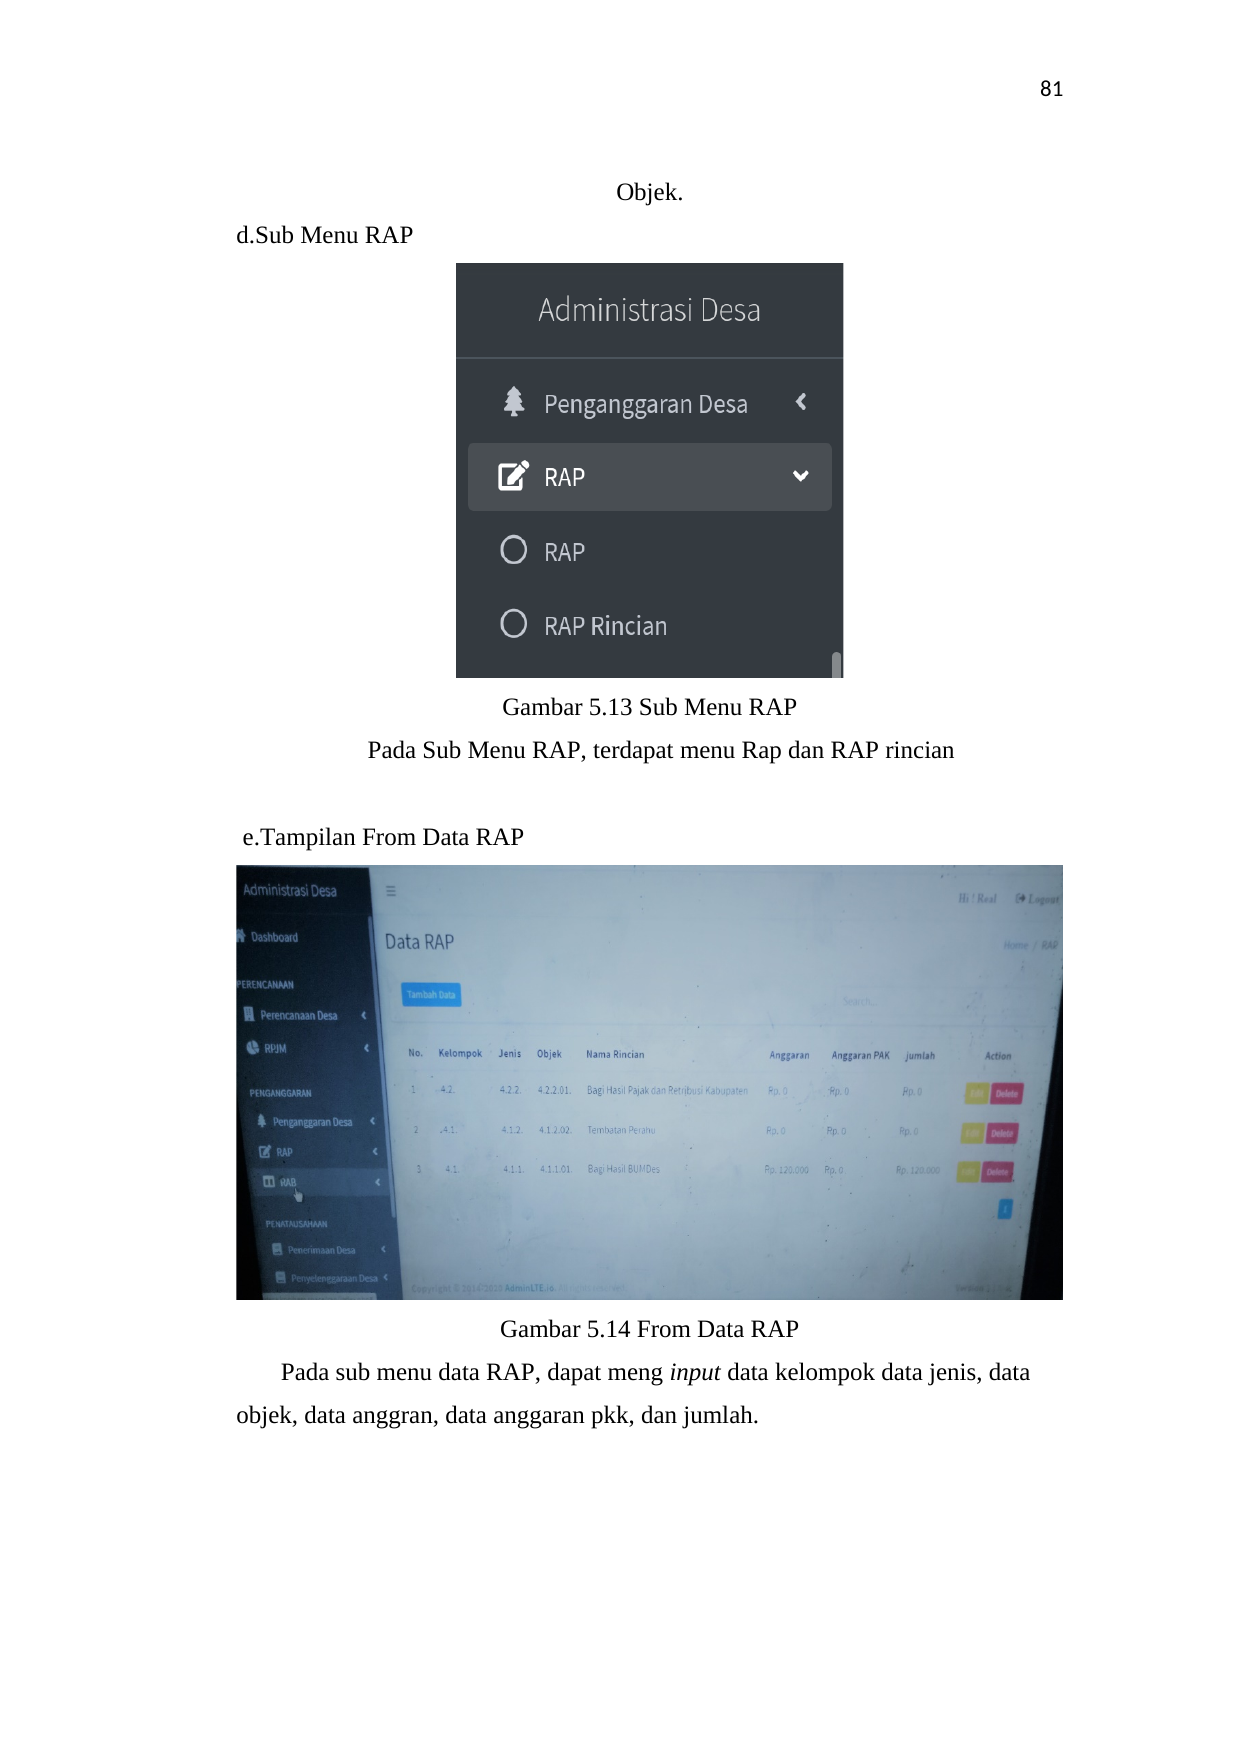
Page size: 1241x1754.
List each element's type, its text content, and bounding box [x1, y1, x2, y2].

text Pada Sub Menu RAP, terdapat menu Rap dan RAP rincian [236, 735, 1063, 764]
text Gambar 5.14 From Data RAP [236, 1314, 1063, 1343]
text e.Tampilan From Data RAP [236, 822, 1063, 851]
picture [456, 263, 844, 678]
text Gambar 5.13 Sub Menu RAP [236, 692, 1063, 721]
picture [236, 865, 1063, 1300]
text d.Sub Menu RAP [236, 221, 1063, 249]
text Objek. [236, 177, 1063, 206]
text Pada sub menu data RAP, dapat meng input data kelompok data jenis, data objek, data anggran, data anggaran pkk, dan jumlah. [236, 1357, 1063, 1429]
